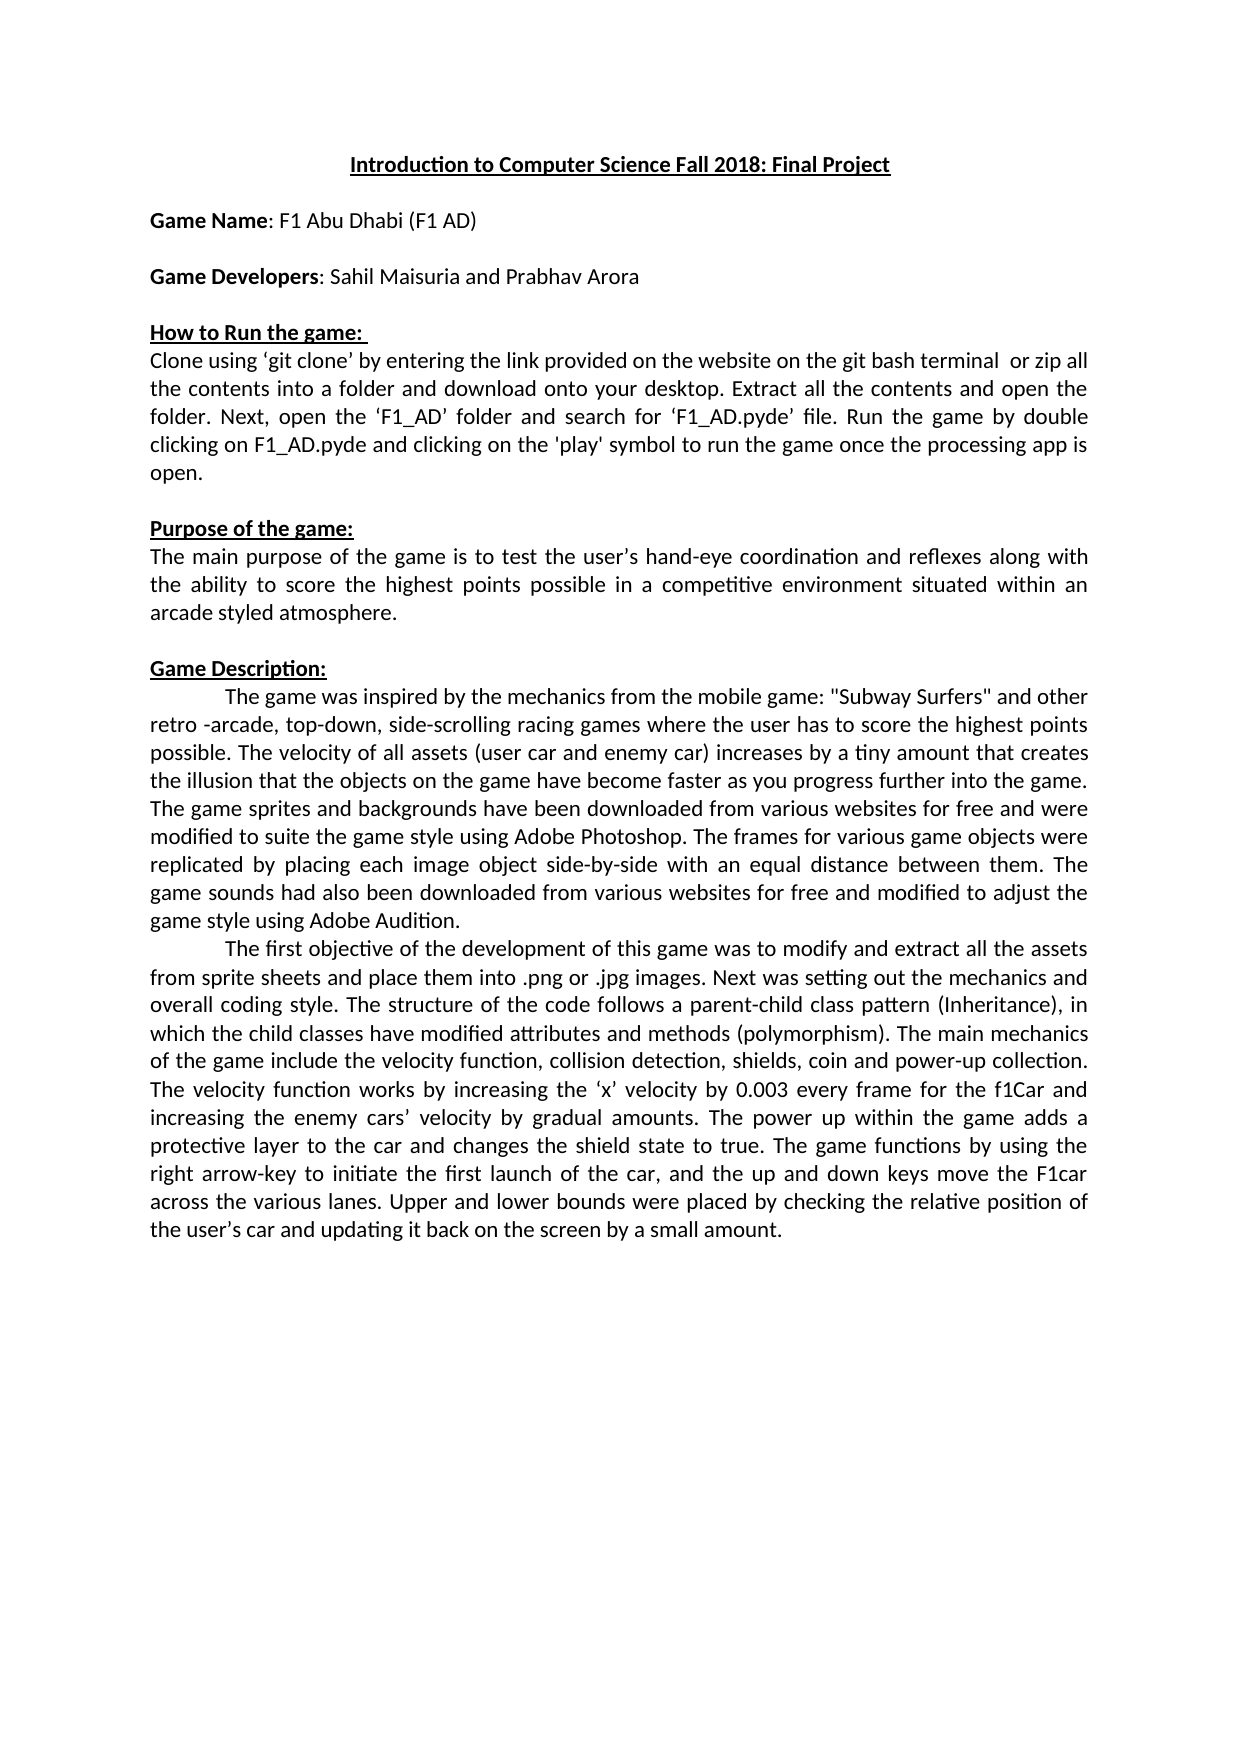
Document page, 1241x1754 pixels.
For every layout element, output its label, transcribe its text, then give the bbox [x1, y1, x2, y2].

text Clone using ‘git clone’ by entering the link provided on the website on the git bash terminal or zip all the contents into a folder and download onto your desktop. Extract all the contents and open the folder. Next, open the ‘F1_AD’ folder and search for ‘F1_AD.pyde’ file. Run the game by double clicking on F1_AD.pyde and clicking on the 'play' symbol to run the game once the processing app is open. [150, 346, 1090, 486]
text How to Run the game: [150, 318, 1090, 346]
text Game Developers: Sahil Maisuria and Prabhav Arora [150, 262, 1090, 290]
text Purpose of the game: [150, 514, 1090, 542]
text Introduction to Computer Science Fall 2018: Final Project [150, 150, 1090, 178]
text The game was inspired by the mechanics from the mobile game: "Subway Surfers" and other retro -arcade, top-down, side-scrolling racing games where the user has to score the highest points possible. The velocity of all assets (user car and enemy car) increases by a tiny amount that creates the illusion that the objects on the game have become faster as you progress further into the game. The game sprites and backgrounds have been downloaded from various websites for free and were modified to suite the game style using Adobe Photoshop. The frames for various game objects were replicated by placing each image object side-by-side with an equal distance between them. The game sounds had also been downloaded from various websites for free and modified to adjust the game style using Adobe Audition. [150, 682, 1090, 934]
text The first objective of the development of this game was to modify and extract all the assets from sprite sheets and place them into .png or .jpg images. Next was setting out the mechanics and overall coding style. The structure of the code follows a parent-child class pattern (Inheritance), in which the child classes have modified attributes and methods (polymorphism). The main mechanics of the game include the velocity function, collision detection, shields, coin and power-up collection. The velocity function works by increasing the ‘x’ velocity by 0.003 every frame for the f1Car and increasing the enemy cars’ velocity by gradual amounts. The power up within the game adds a protective layer to the car and changes the shield state to true. The game functions by using the right arrow-key to initiate the first launch of the car, and the up and down keys move the F1car across the various lanes. Upper and lower bounds were placed by checking the relative position of the user’s car and updating it back on the screen by a small amount. [150, 934, 1090, 1243]
text The main purpose of the game is to test the user’s hand-eye coordination and reflexes along with the ability to score the highest points possible in a competitive environment situated within an arcade styled atmosphere. [150, 542, 1090, 626]
text Game Name: F1 Abu Dhabi (F1 AD) [150, 206, 1090, 234]
text Game Description: [150, 654, 1090, 682]
